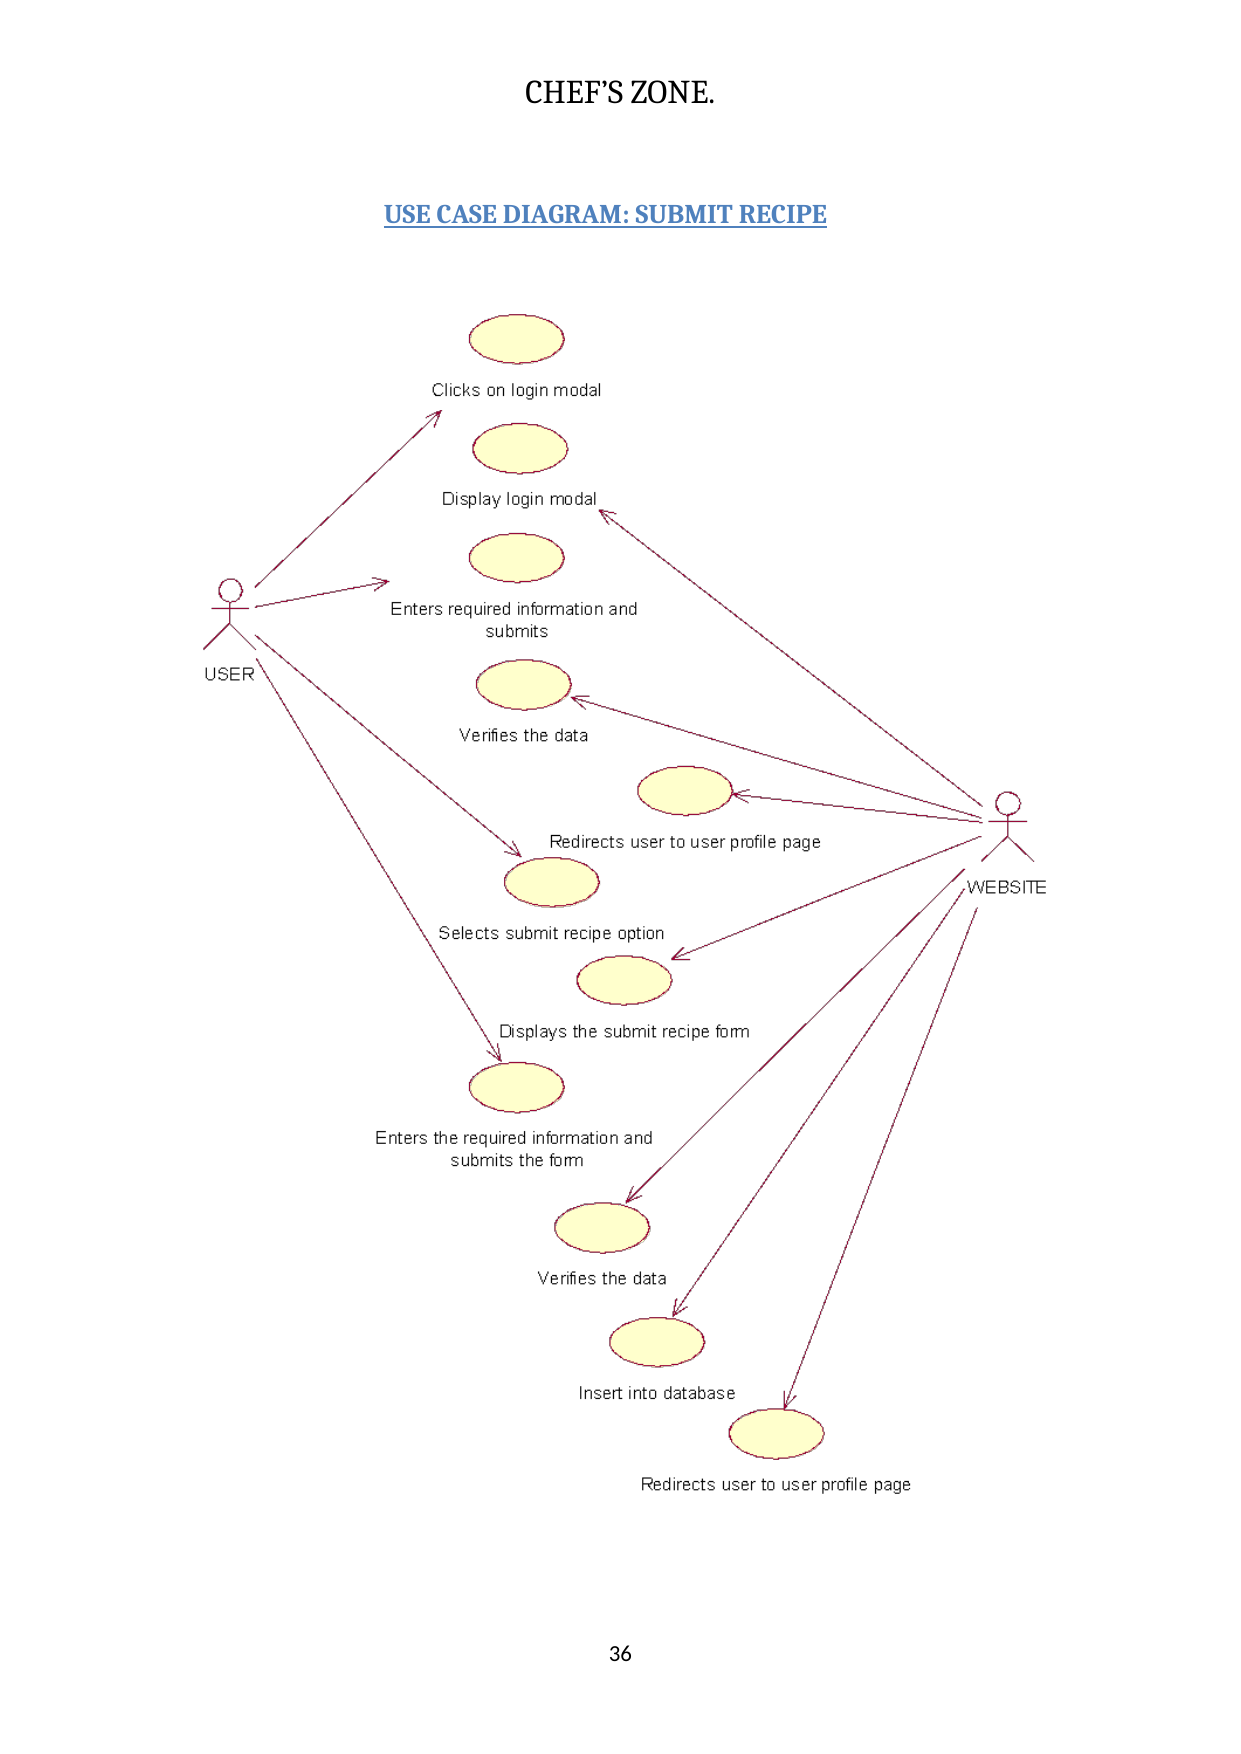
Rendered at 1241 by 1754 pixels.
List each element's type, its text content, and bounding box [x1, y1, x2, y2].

picture [104, 251, 1136, 1577]
subtitle USE CASE DIAGRAM: SUBMIT RECIPE [75, 199, 1136, 231]
